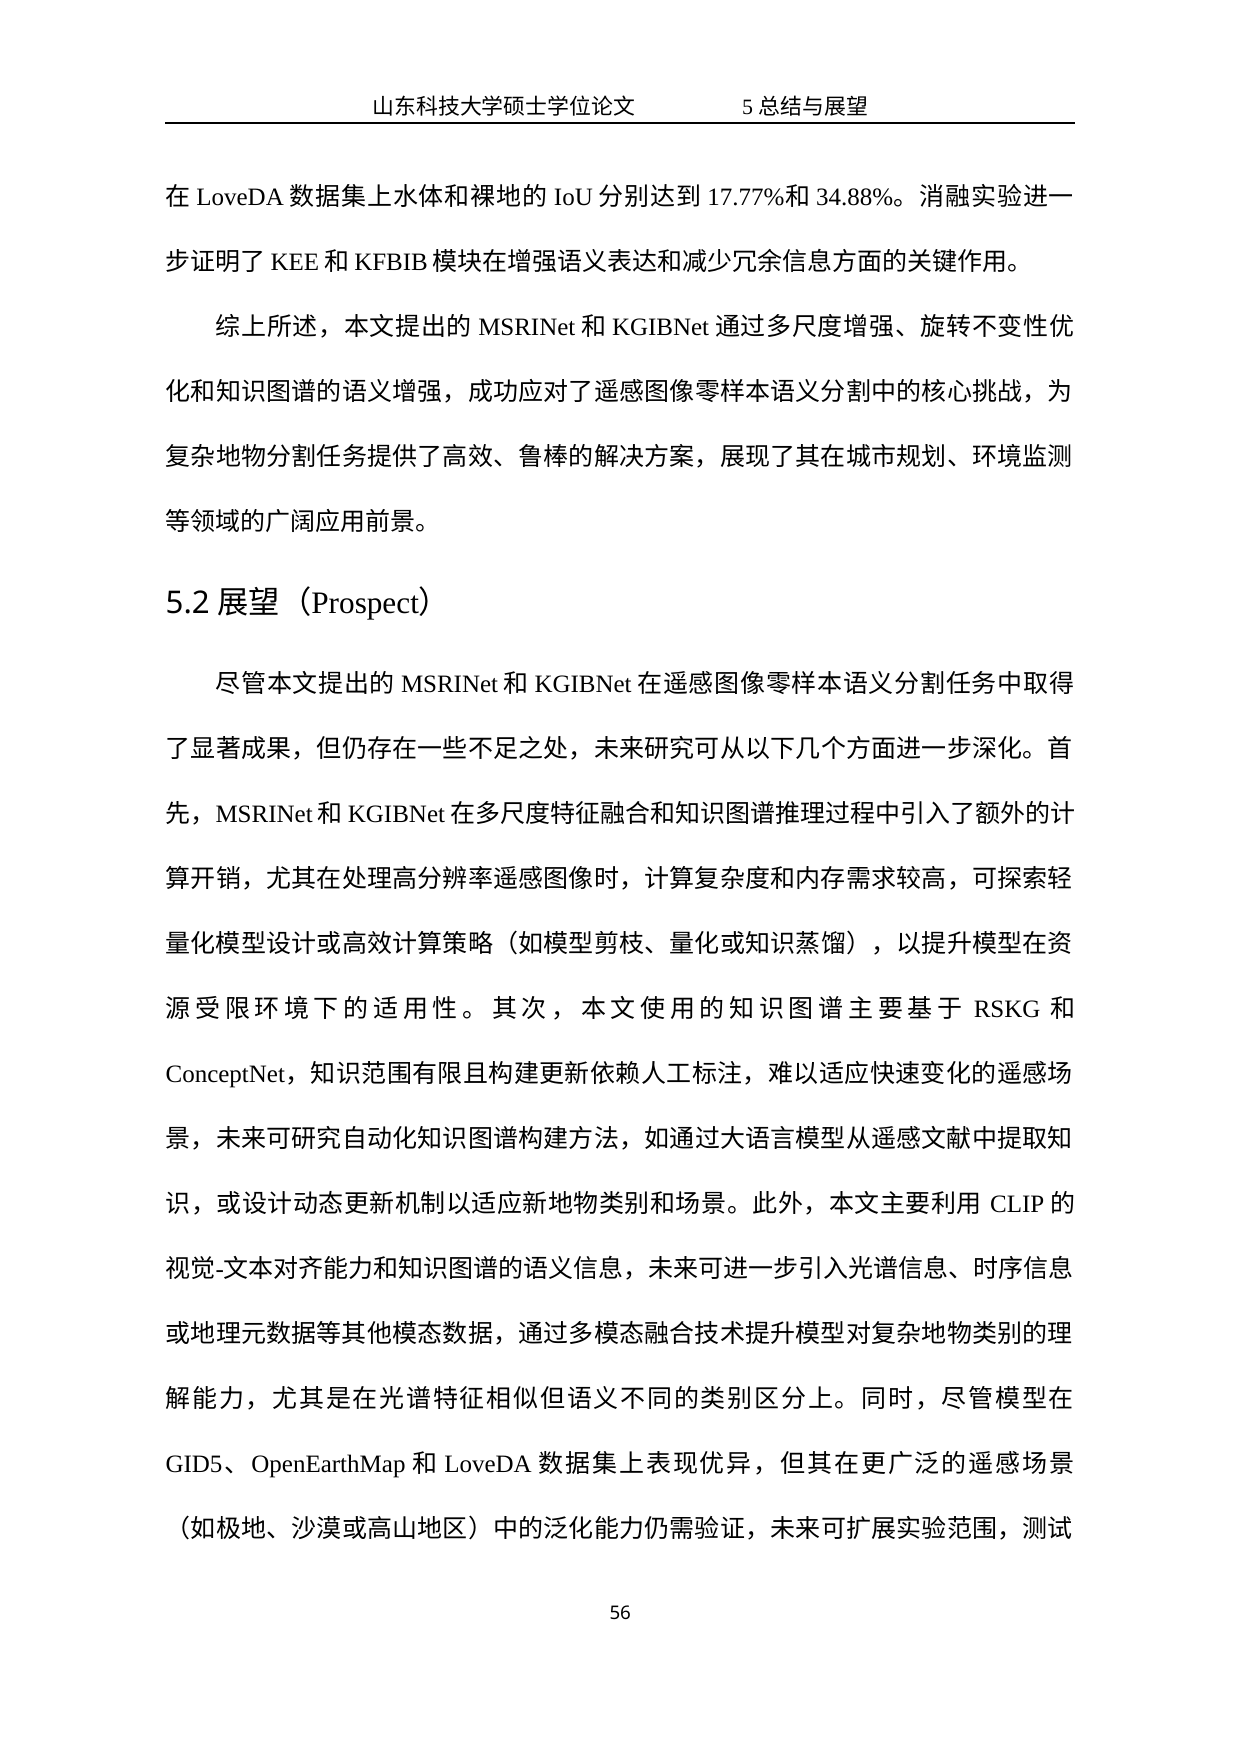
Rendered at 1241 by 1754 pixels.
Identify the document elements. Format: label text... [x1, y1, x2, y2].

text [165, 649, 1075, 1559]
text 综上所述，本文提出的MSRINet和KGIBNet通过多尺度增强、旋转不变性优化和知识图谱的语义增强，成功应对了遥感图像零样本语义分割中的核心挑战，为复杂地物分割任务提供了高效、鲁棒的解决方案，展现了其在城市规划、环境监测等领域的广阔应用前景。 [165, 292, 1075, 552]
text 5.2 展望（Prospect） [165, 568, 1075, 633]
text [165, 162, 1075, 292]
